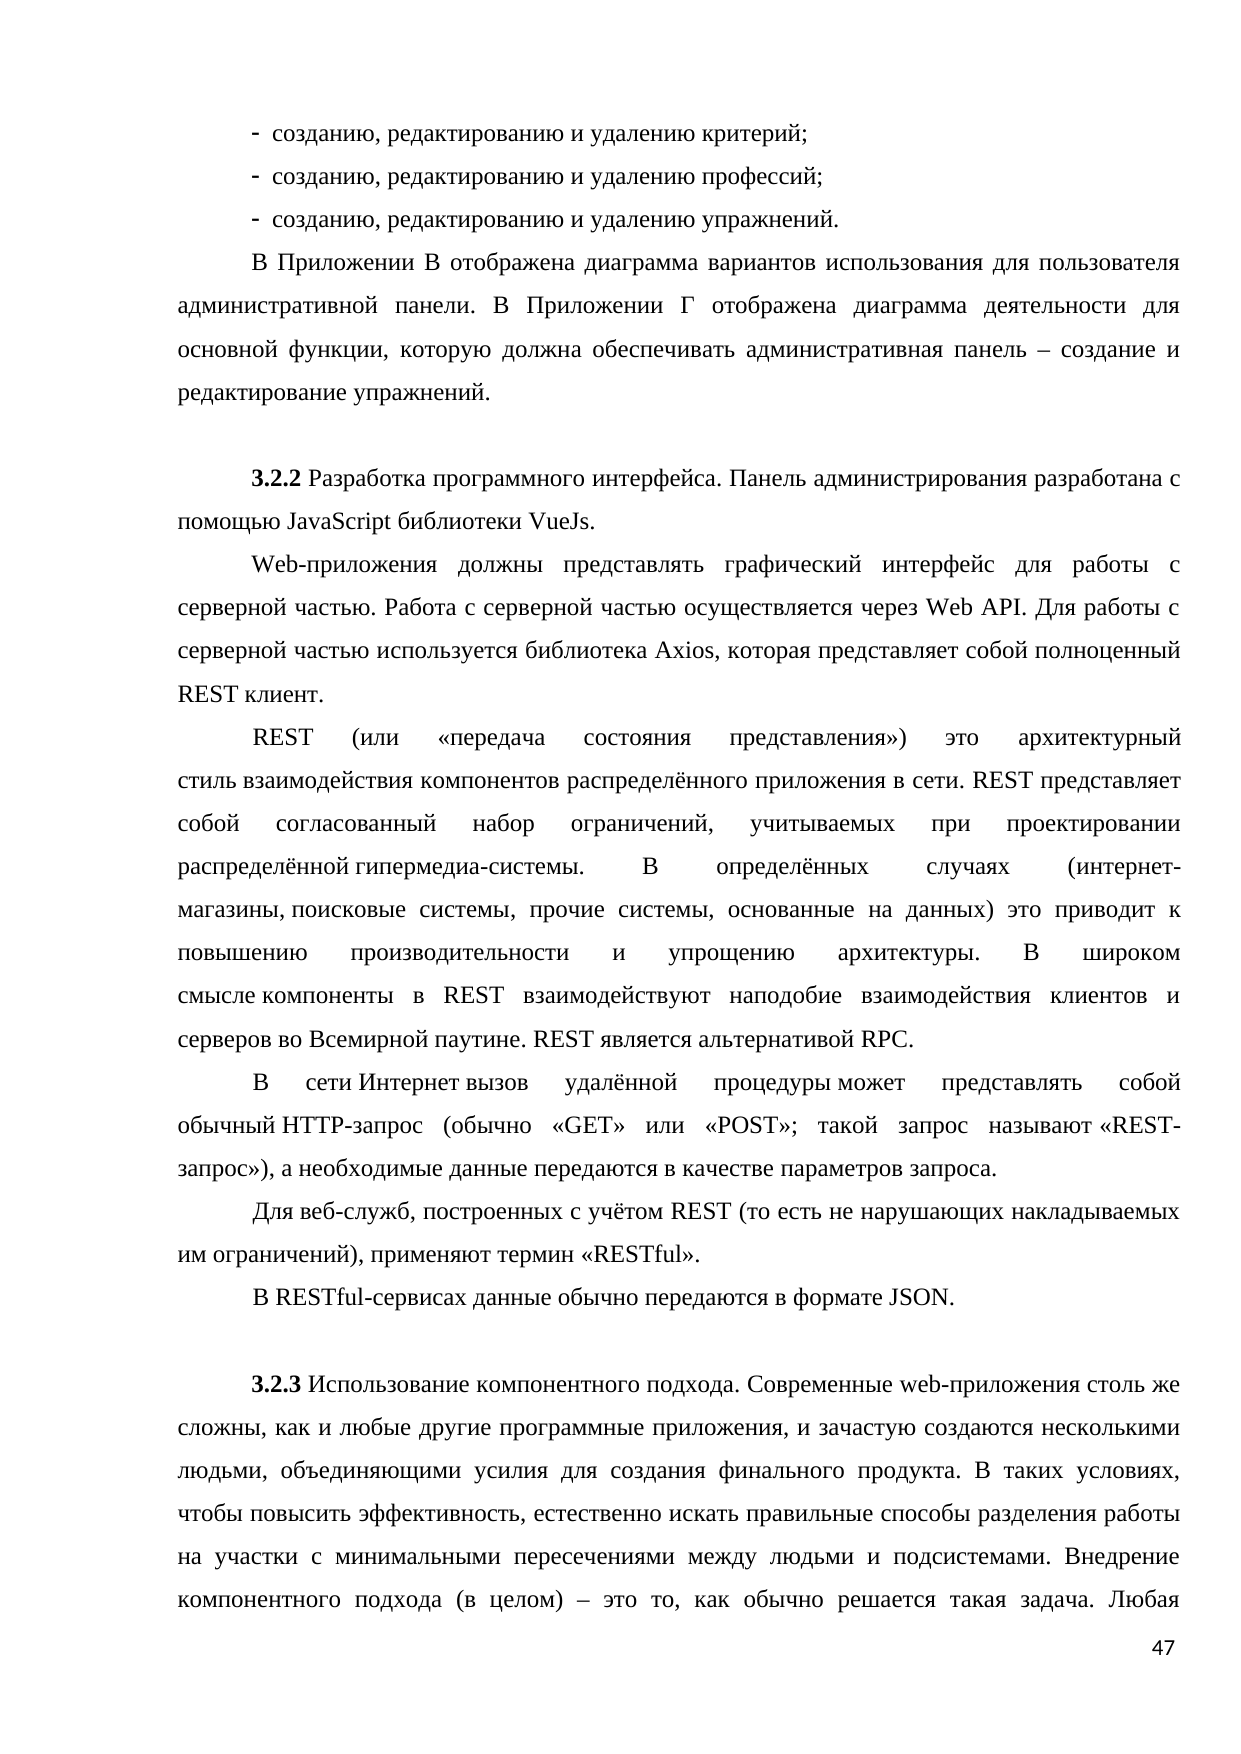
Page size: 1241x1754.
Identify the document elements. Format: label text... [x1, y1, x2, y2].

list созданию, редактированию и удалению критерий; [177, 118, 1181, 147]
text В сети Интернет вызов удалённой процедуры может представлять собой обычный HTTP-запрос (обычно «GET» или «POST»; такой запрос называют «REST-запрос»), а необходимые данные передаются в качестве параметров запроса. [177, 1067, 1181, 1182]
text В Приложении В отображена диаграмма вариантов использования для пользователя административной панели. В Приложении Г отображена диаграмма деятельности для основной функции, которую должна обеспечивать административная панель – создание и редактирование упражнений. [177, 247, 1181, 406]
text Web-приложения должны представлять графический интерфейс для работы с серверной частью. Работа с серверной частью осуществляется через Web API. Для работы с серверной частью используется библиотека Axios, которая представляет собой полноценный REST клиент. [177, 549, 1181, 707]
list созданию, редактированию и удалению профессий; [177, 161, 1181, 190]
text В RESTful-сервисах данные обычно передаются в формате JSON. [177, 1282, 1181, 1311]
text 3.2.2 Разработка программного интерфейса. Панель администрирования разработана с помощью JavaScript библиотеки VueJs. [177, 463, 1181, 535]
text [177, 1369, 1181, 1613]
list созданию, редактированию и удалению упражнений. [177, 204, 1181, 233]
text Для веб-служб, построенных с учётом REST (то есть не нарушающих накладываемых им ограничений), применяют термин «RESTful». [177, 1196, 1181, 1268]
text REST (или «передача состояния представления») это архитектурный стиль взаимодействия компонентов распределённого приложения в сети. REST представляет собой согласованный набор ограничений, учитываемых при проектировании распределённой гипермедиа-системы. В определённых случаях (интернет-магазины, поисковые системы, прочие системы, основанные на данных) это приводит к повышению производительности и упрощению архитектуры. В широком смысле компоненты в REST взаимодействуют наподобие взаимодействия клиентов и серверов во Всемирной паутине. REST является альтернативой RPC. [177, 722, 1181, 1052]
